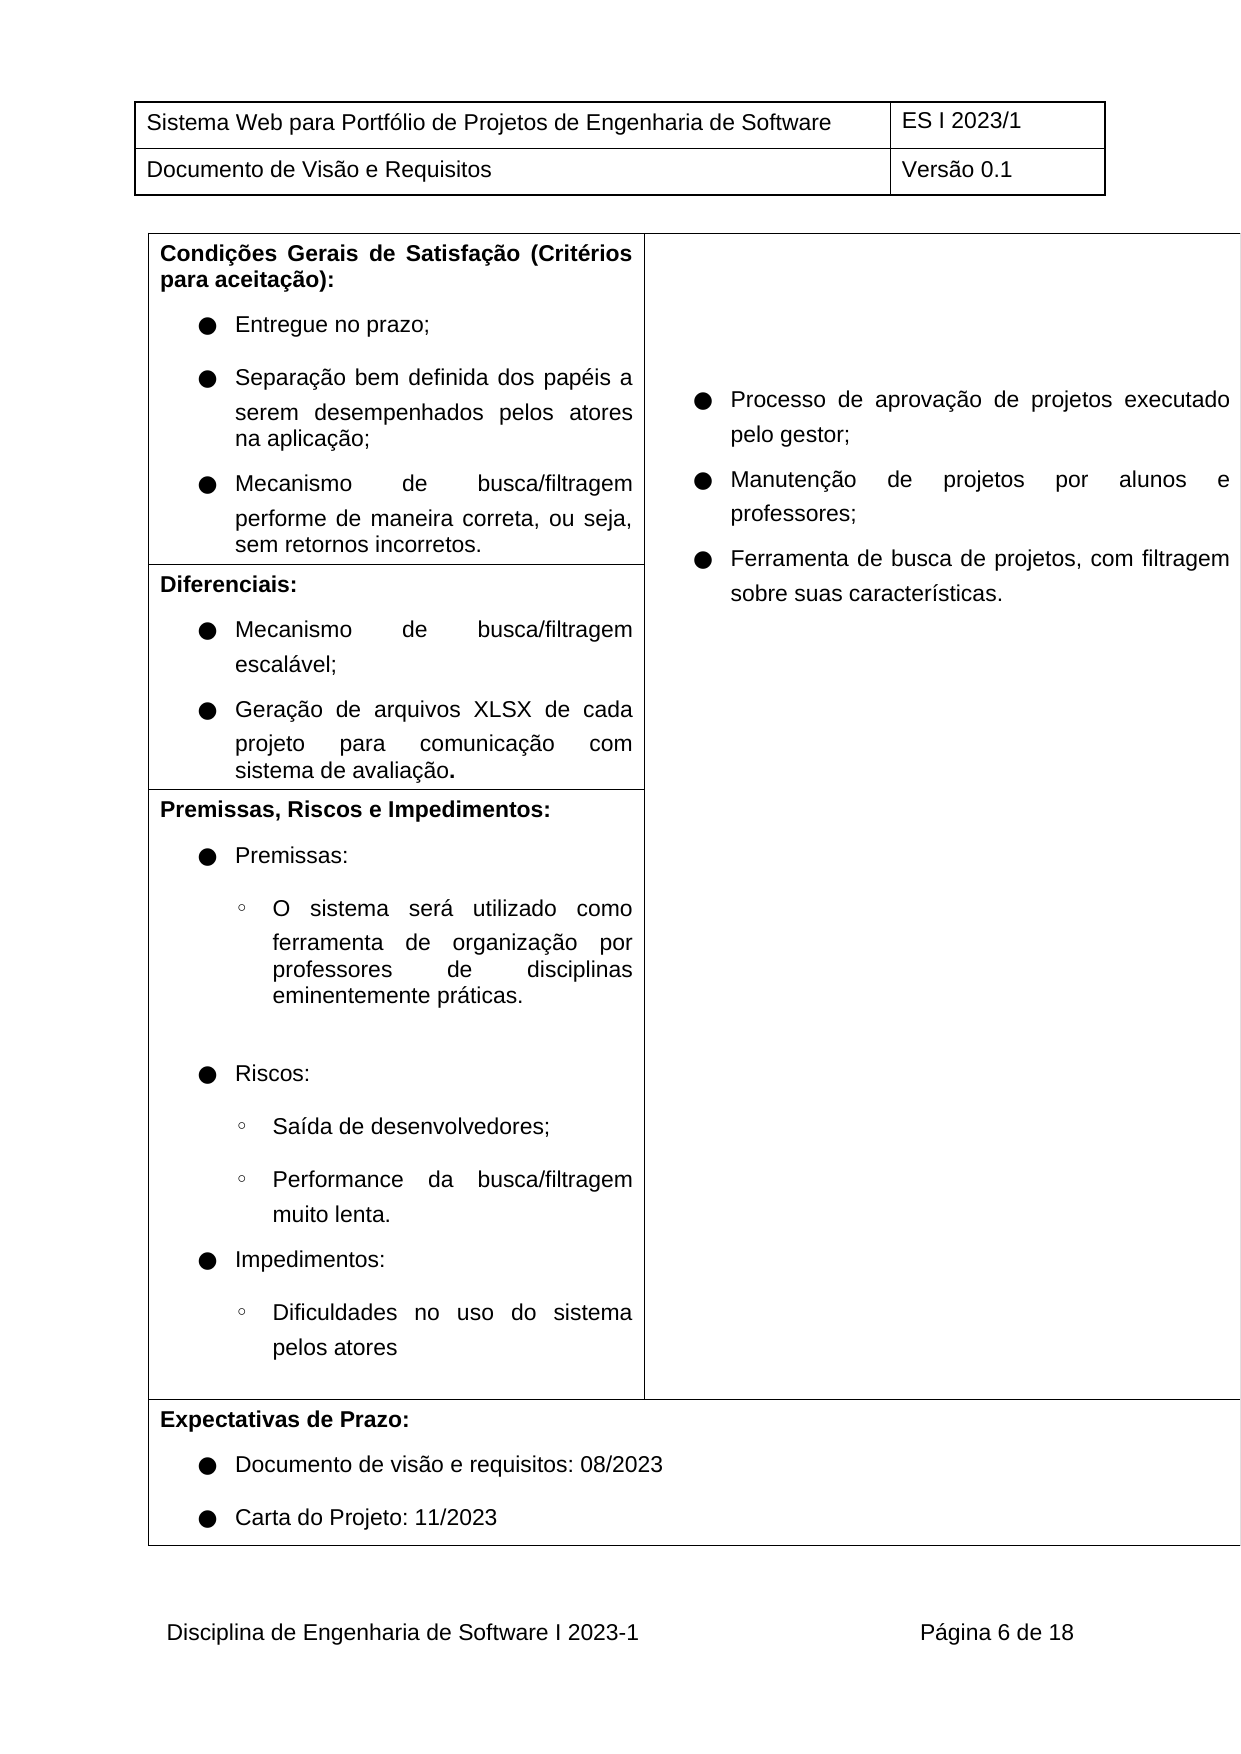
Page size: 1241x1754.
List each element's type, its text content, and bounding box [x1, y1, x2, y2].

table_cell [645, 234, 1240, 1399]
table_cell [149, 1400, 1240, 1545]
table_cell Diferenciais: Mecanismo de busca/filtragem escalável; Geração de arquivos XLSX de cada projeto para comunicação com sistema de avaliação. [149, 565, 644, 789]
table_cell Premissas, Riscos e Impedimentos: Premissas: O sistema será utilizado como ferramenta de organização por professores de disciplinas eminentemente práticas. Riscos: Saída de desenvolvedores; Performance da busca/filtragem muito lenta. Impedimentos: Dificuldades no uso do sistema pelos atores [149, 790, 644, 1399]
table_cell Condições Gerais de Satisfação (Critérios para aceitação): Entregue no prazo; Separação bem definida dos papéis a serem desempenhados pelos atores na aplicação; Mecanismo de busca/filtragem performe de maneira correta, ou seja, sem retornos incorretos. [149, 234, 644, 564]
